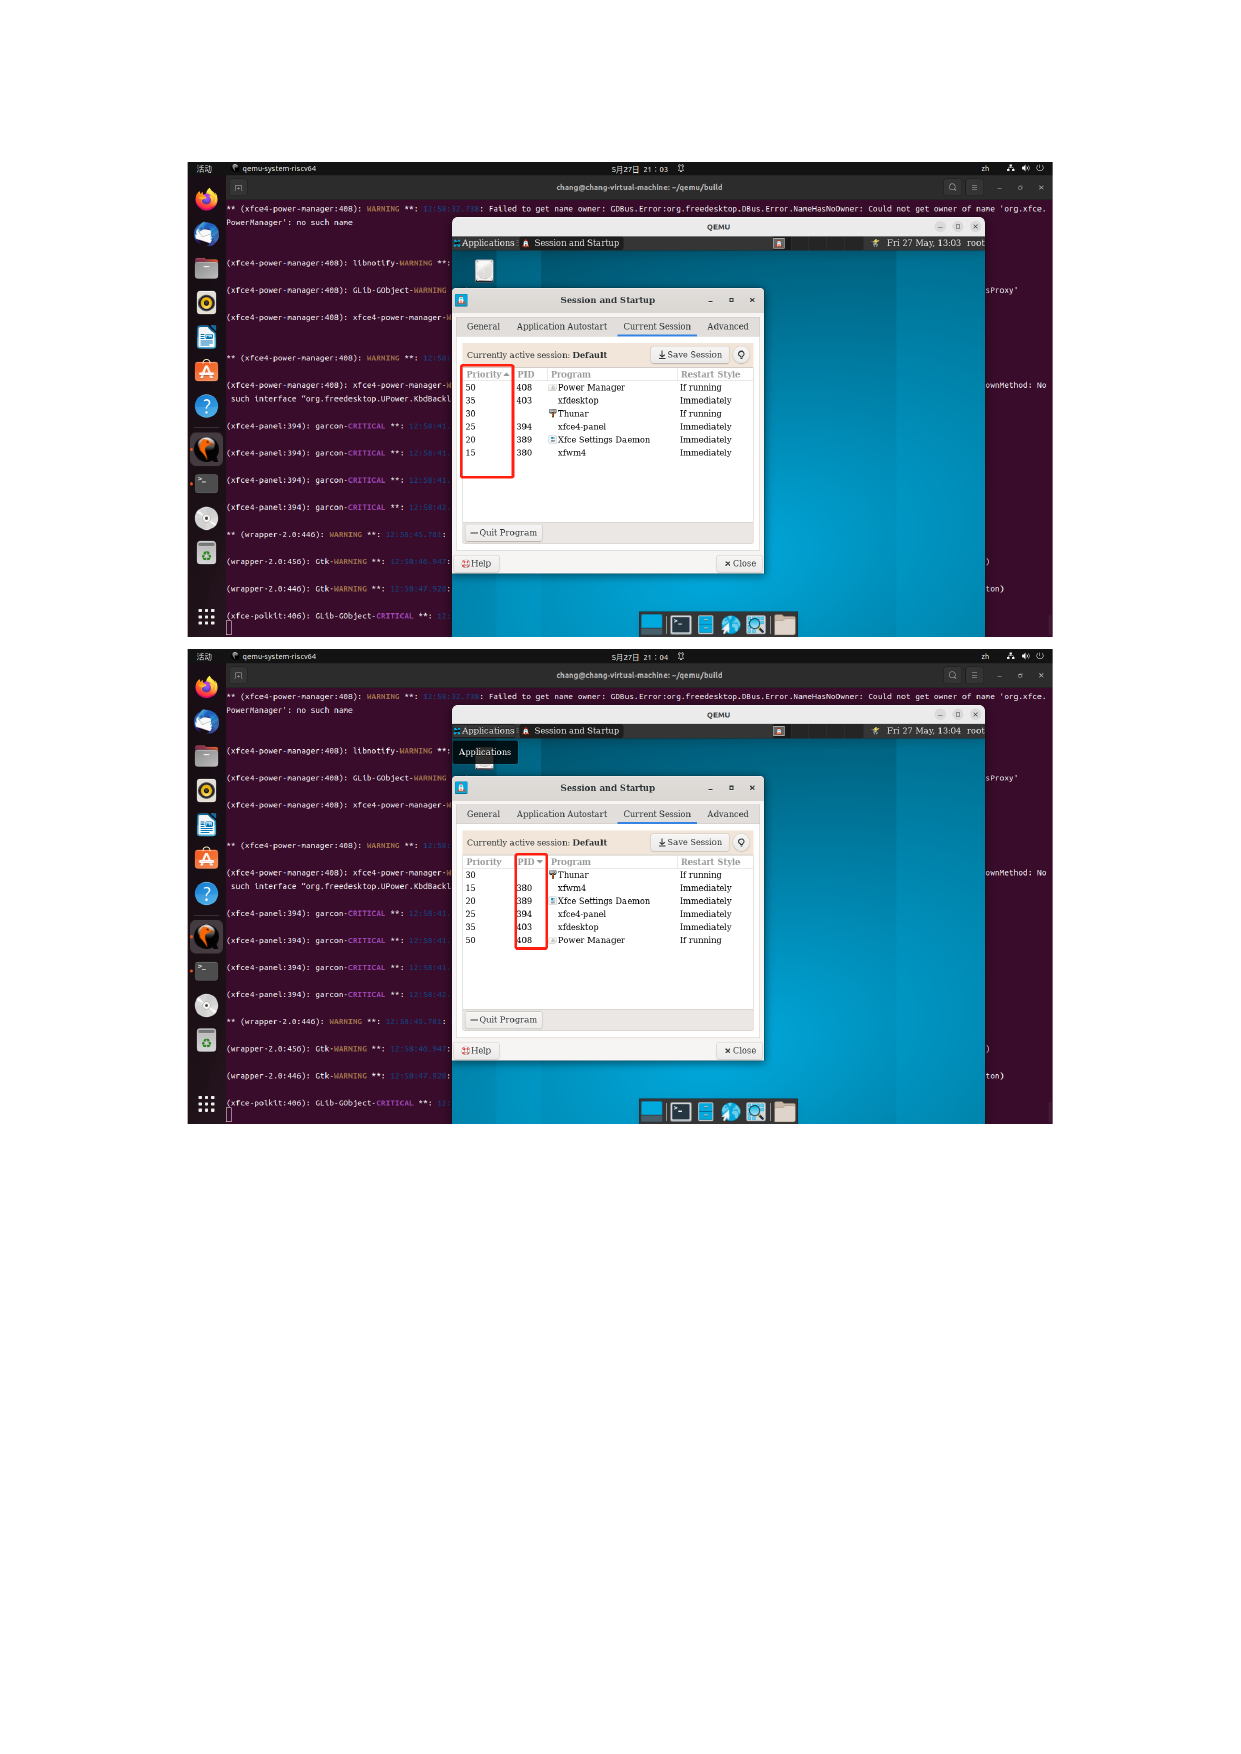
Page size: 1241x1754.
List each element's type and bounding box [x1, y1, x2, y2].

picture [640, 1099, 797, 1124]
picture [187, 649, 1053, 1124]
picture [640, 612, 797, 637]
picture [476, 260, 493, 282]
picture [187, 162, 1053, 637]
